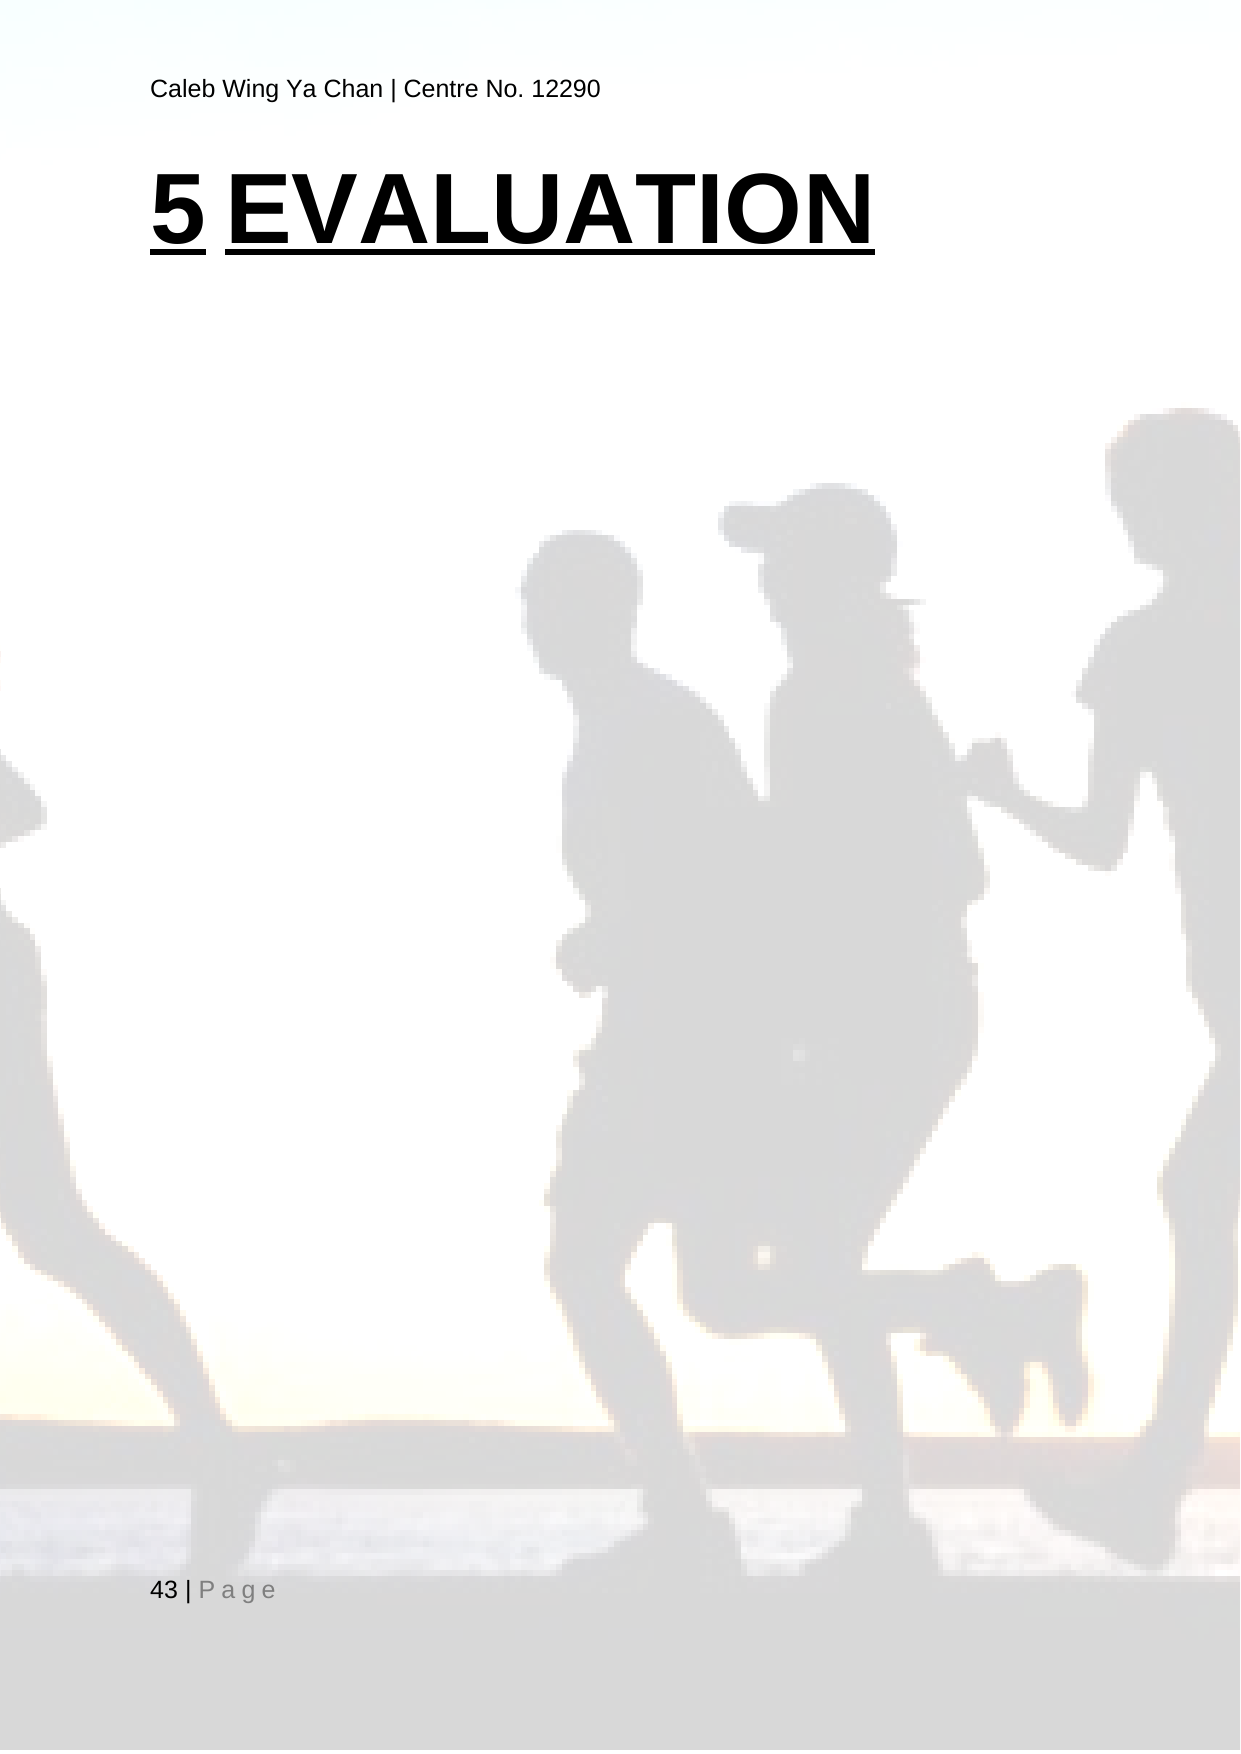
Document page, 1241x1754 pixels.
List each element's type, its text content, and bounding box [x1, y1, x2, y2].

subtitle EVALUATION [150, 150, 1090, 265]
